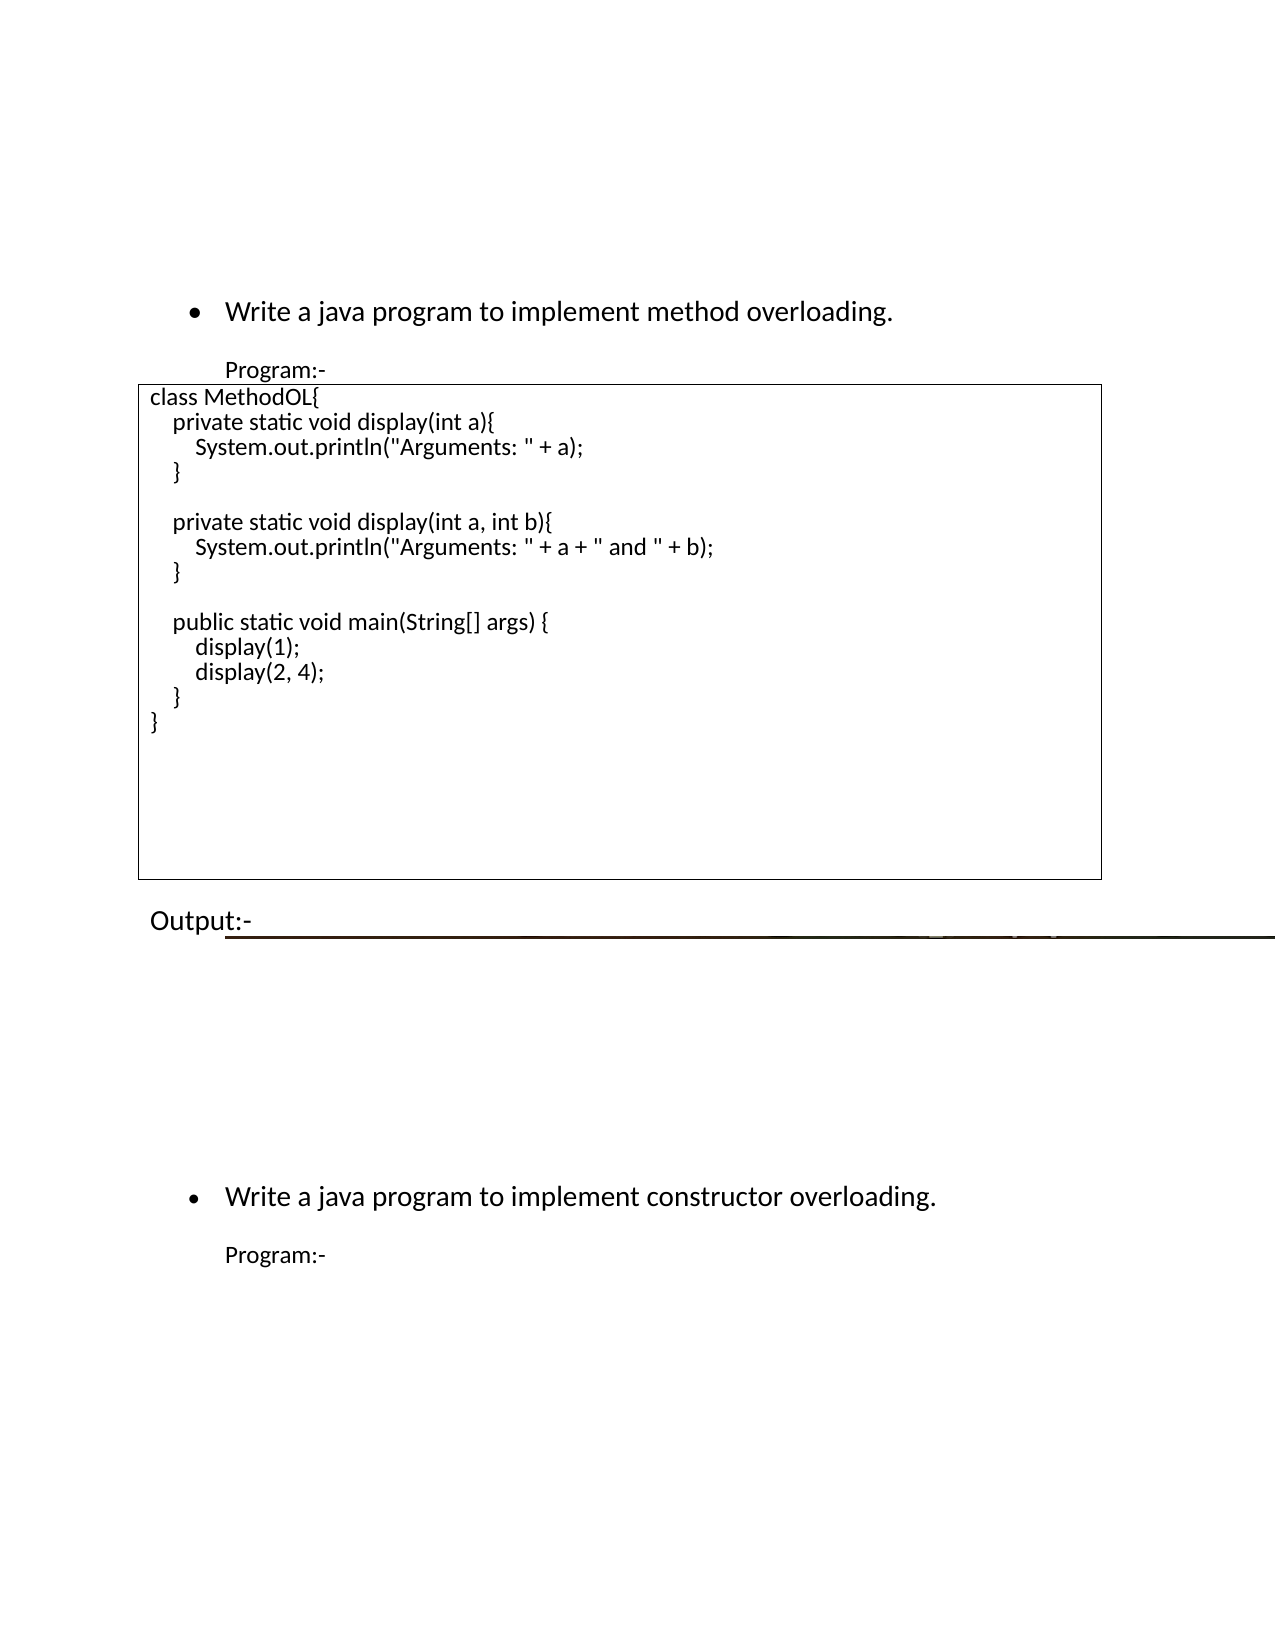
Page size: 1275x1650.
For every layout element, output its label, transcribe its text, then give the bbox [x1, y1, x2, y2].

text Program:- [225, 1241, 1125, 1270]
text Program:- [225, 356, 1125, 384]
table_header class MethodOL{ private static void display(int a){ System.out.println("Arguments: " + a); } private static void display(int a, int b){ System.out.println("Arguments: " + a + " and " + b); } public static void main(String[] args) { display(1); display(2, 4); } } [139, 385, 1101, 878]
list Write a java program to implement method overloading. [187, 298, 1125, 327]
list Write a java program to implement constructor overloading. [187, 1183, 1125, 1212]
text Output:- [150, 907, 1125, 936]
